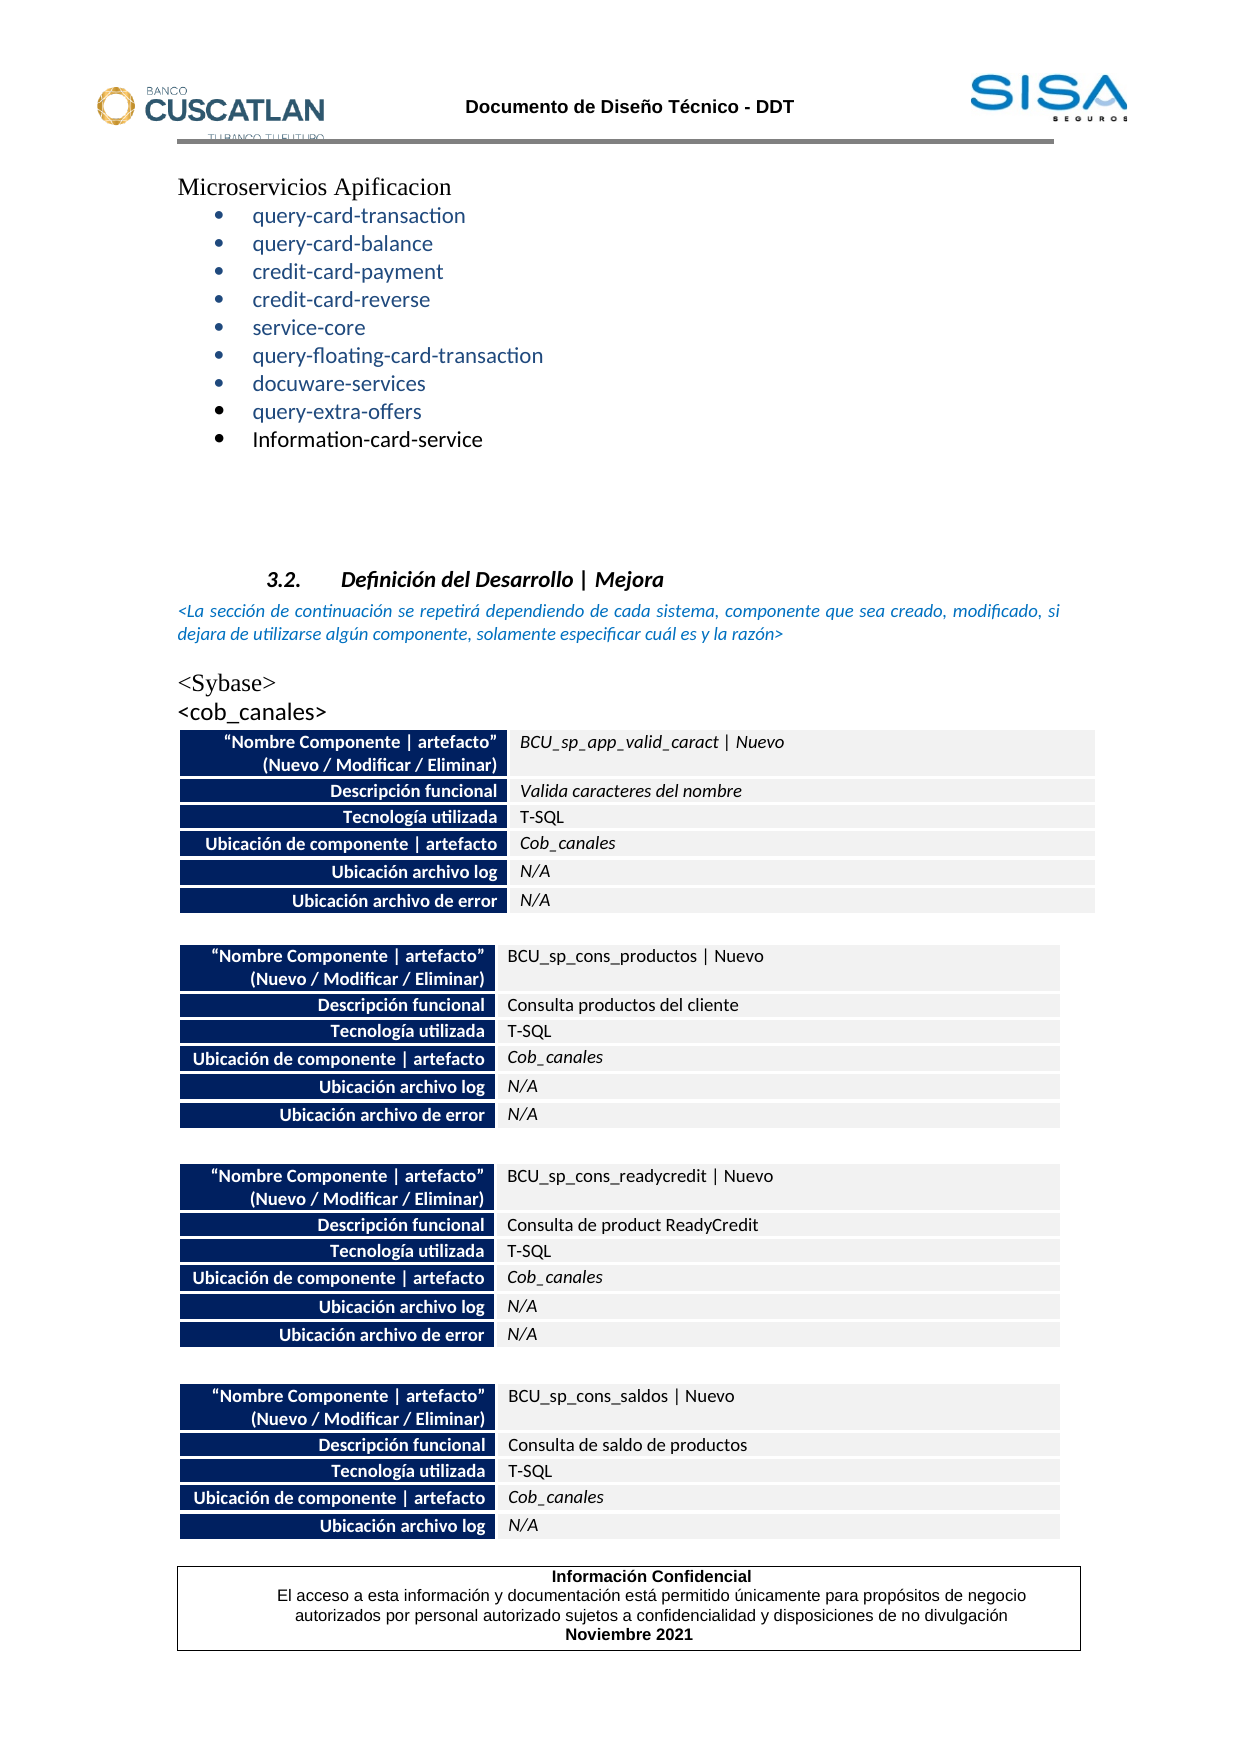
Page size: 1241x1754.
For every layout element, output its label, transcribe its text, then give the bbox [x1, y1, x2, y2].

table_cell Ubicación archivo log [180, 1514, 495, 1539]
table_cell Consulta productos del cliente [498, 994, 1060, 1017]
list credit-card-reverse [215, 285, 1063, 313]
picture [85, 73, 336, 150]
list service-core [215, 313, 1063, 341]
table_cell Consulta de saldo de productos [498, 1433, 1060, 1456]
table_header BCU_sp_app_valid_caract | Nuevo [510, 730, 1095, 776]
table_cell Ubicación archivo de error [180, 1322, 494, 1347]
table_cell Tecnología utilizada [180, 1020, 495, 1043]
table_cell Descripción funcional [180, 994, 495, 1017]
table_header “Nombre Componente | artefacto” (Nuevo / Modificar / Eliminar) [180, 945, 495, 991]
list docuware-services [215, 369, 1063, 397]
table_cell Descripción funcional [180, 1433, 495, 1456]
subtitle Definición del Desarrollo | Mejora [266, 565, 1063, 593]
text <cob_canales> [177, 696, 1063, 727]
table_cell T-SQL [498, 1020, 1060, 1043]
text <La sección de continuación se repetirá dependiendo de cada sistema, componente que sea creado, modificado, si dejara de utilizarse algún componente, solamente especificar cuál es y la razón> [177, 599, 1063, 645]
table_cell N/A [510, 860, 1095, 885]
table_header BCU_sp_cons_saldos | Nuevo [498, 1384, 1060, 1430]
table_cell Ubicación de componente | artefacto [180, 1485, 495, 1510]
list query-floating-card-transaction [215, 341, 1063, 369]
table_cell Ubicación archivo log [180, 860, 507, 885]
table_cell Ubicación de componente | artefacto [180, 1265, 494, 1291]
table_cell Cob_canales [510, 831, 1095, 856]
table_cell N/A [497, 1294, 1060, 1319]
table_cell N/A [510, 888, 1095, 913]
table_cell N/A [498, 1074, 1060, 1099]
table_cell Descripción funcional [180, 1213, 494, 1236]
table_cell Cob_canales [498, 1046, 1060, 1071]
table_cell Ubicación archivo de error [180, 888, 507, 913]
table_cell Ubicación archivo de error [180, 1103, 495, 1128]
list Information-card-service [215, 425, 1063, 453]
table_cell Ubicación archivo log [180, 1074, 495, 1099]
list query-card-transaction [215, 201, 1063, 229]
table_cell Tecnología utilizada [180, 805, 507, 828]
list query-card-balance [215, 229, 1063, 257]
table_cell Cob_canales [497, 1265, 1060, 1291]
table_cell Ubicación archivo log [180, 1294, 494, 1319]
list credit-card-payment [215, 257, 1063, 285]
table_header “Nombre Componente | artefacto” (Nuevo / Modificar / Eliminar) [180, 730, 507, 776]
table_cell Consulta de product ReadyCredit [497, 1213, 1060, 1236]
table_cell Ubicación de componente | artefacto [180, 1046, 495, 1071]
table_cell N/A [498, 1514, 1060, 1539]
table_cell T-SQL [498, 1459, 1060, 1482]
table_cell N/A [498, 1103, 1060, 1128]
table_header “Nombre Componente | artefacto” (Nuevo / Modificar / Eliminar) [180, 1164, 494, 1210]
table_header BCU_sp_cons_readycredit | Nuevo [497, 1164, 1060, 1210]
picture [970, 73, 1128, 122]
table_cell Cob_canales [498, 1485, 1060, 1510]
table_cell N/A [497, 1322, 1060, 1347]
table_cell T-SQL [510, 805, 1095, 828]
table_cell Descripción funcional [180, 779, 507, 802]
table_cell Ubicación de componente | artefacto [180, 831, 507, 856]
list query-extra-offers [215, 397, 1063, 425]
table_cell Tecnología utilizada [180, 1239, 494, 1262]
table_header BCU_sp_cons_productos | Nuevo [498, 945, 1060, 991]
table_cell Tecnología utilizada [180, 1459, 495, 1482]
text <Sybase> [177, 668, 1063, 696]
table_cell Valida caracteres del nombre [510, 779, 1095, 802]
table_header “Nombre Componente | artefacto” (Nuevo / Modificar / Eliminar) [180, 1384, 495, 1430]
text Microservicios Apificacion [177, 172, 1063, 201]
table_cell T-SQL [497, 1239, 1060, 1262]
